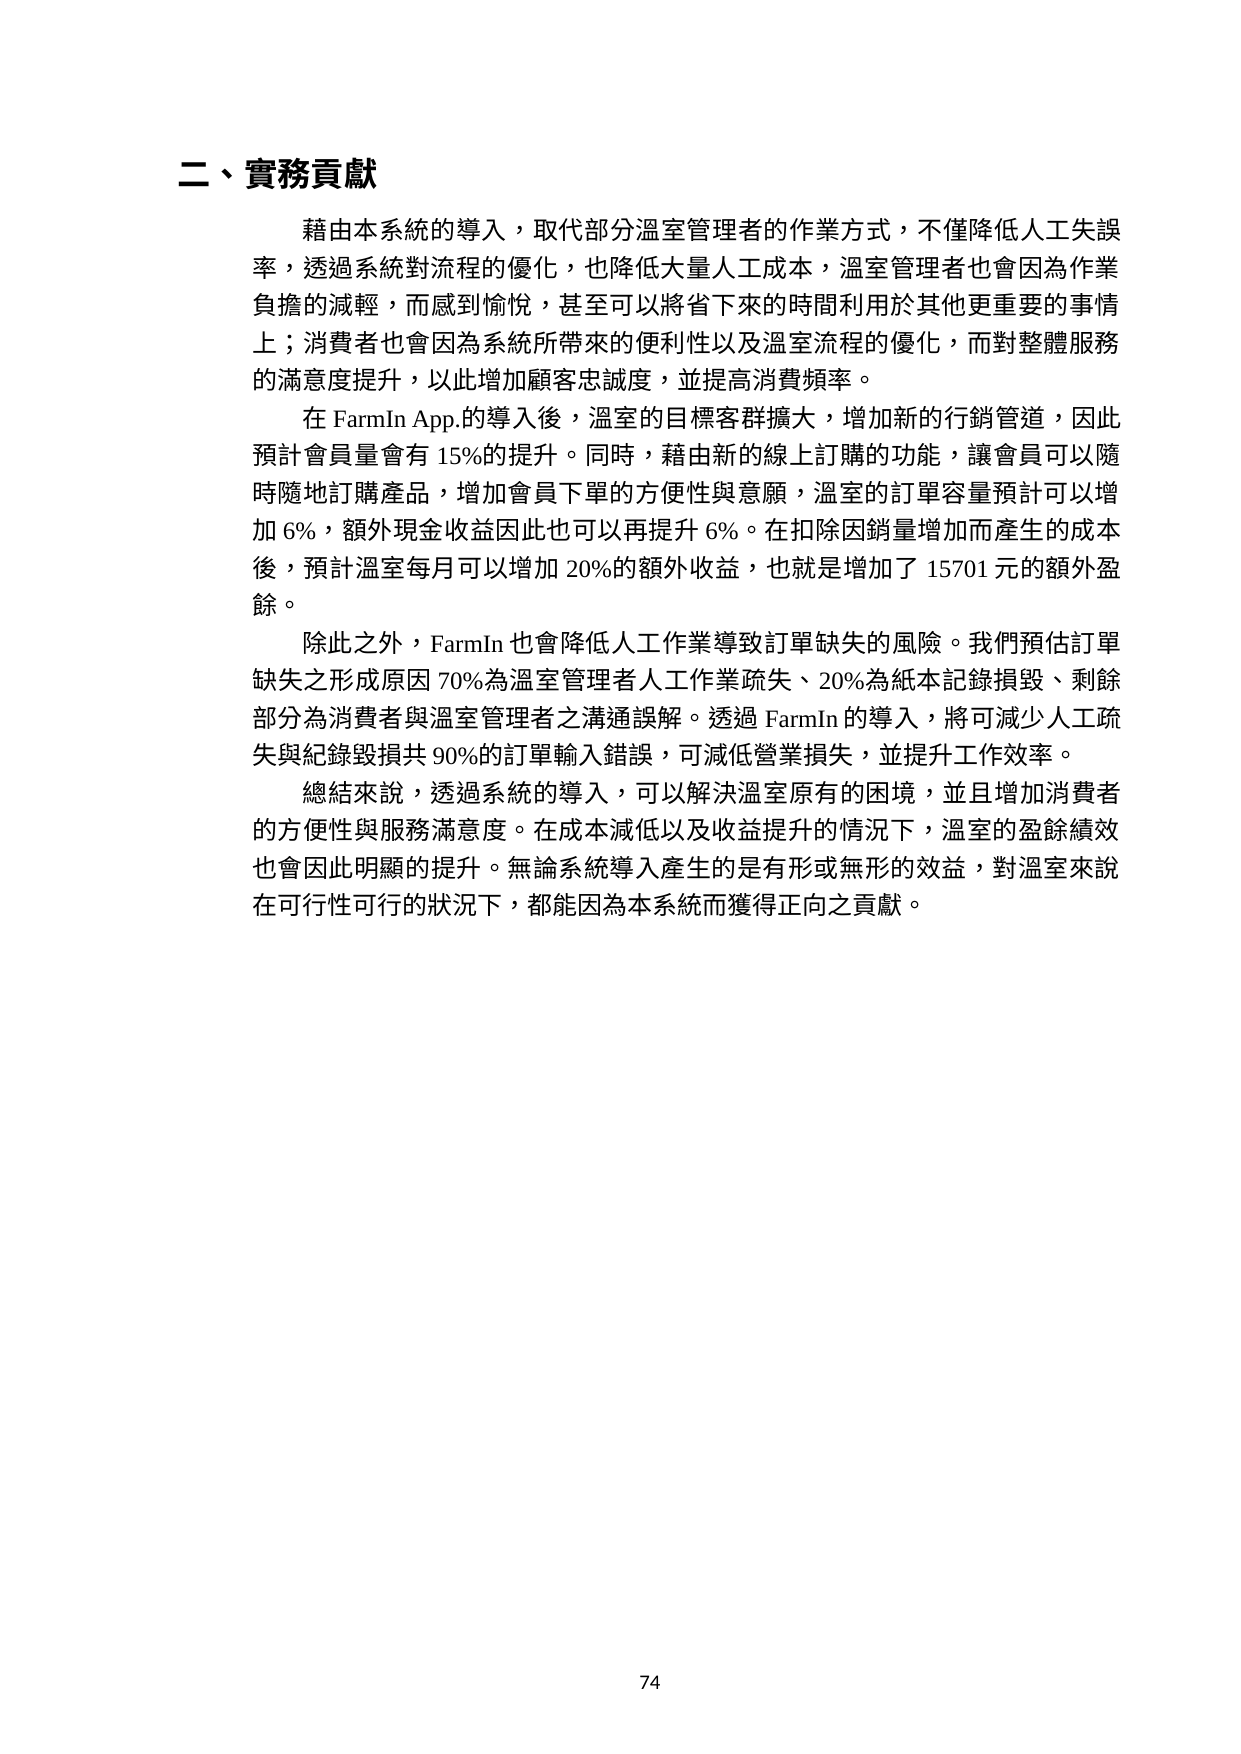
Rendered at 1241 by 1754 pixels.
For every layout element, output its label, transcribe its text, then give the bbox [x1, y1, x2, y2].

text 實務貢獻 [177, 135, 1122, 210]
text 藉由本系統的導入，取代部分溫室管理者的作業方式，不僅降低人工失誤率，透過系統對流程的優化，也降低大量人工成本，溫室管理者也會因為作業負擔的減輕，而感到愉悅，甚至可以將省下來的時間利用於其他更重要的事情上；消費者也會因為系統所帶來的便利性以及溫室流程的優化，而對整體服務的滿意度提升，以此增加顧客忠誠度，並提高消費頻率。 [252, 210, 1122, 397]
text 在FarmIn App.的導入後，溫室的目標客群擴大，增加新的行銷管道，因此預計會員量會有15%的提升。同時，藉由新的線上訂購的功能，讓會員可以隨時隨地訂購產品，增加會員下單的方便性與意願，溫室的訂單容量預計可以增加6%，額外現金收益因此也可以再提升6%。在扣除因銷量增加而產生的成本後，預計溫室每月可以增加20%的額外收益，也就是增加了15701元的額外盈餘。 [252, 397, 1122, 622]
text 除此之外，FarmIn也會降低人工作業導致訂單缺失的風險。我們預估訂單缺失之形成原因70%為溫室管理者人工作業疏失、20%為紙本記錄損毀、剩餘部分為消費者與溫室管理者之溝通誤解。透過FarmIn的導入，將可減少人工疏失與紀錄毀損共90%的訂單輸入錯誤，可減低營業損失，並提升工作效率。 [252, 622, 1122, 772]
text 總結來說，透過系統的導入，可以解決溫室原有的困境，並且增加消費者的方便性與服務滿意度。在成本減低以及收益提升的情況下，溫室的盈餘績效也會因此明顯的提升。無論系統導入產生的是有形或無形的效益，對溫室來說在可行性可行的狀況下，都能因為本系統而獲得正向之貢獻。 [252, 772, 1122, 922]
